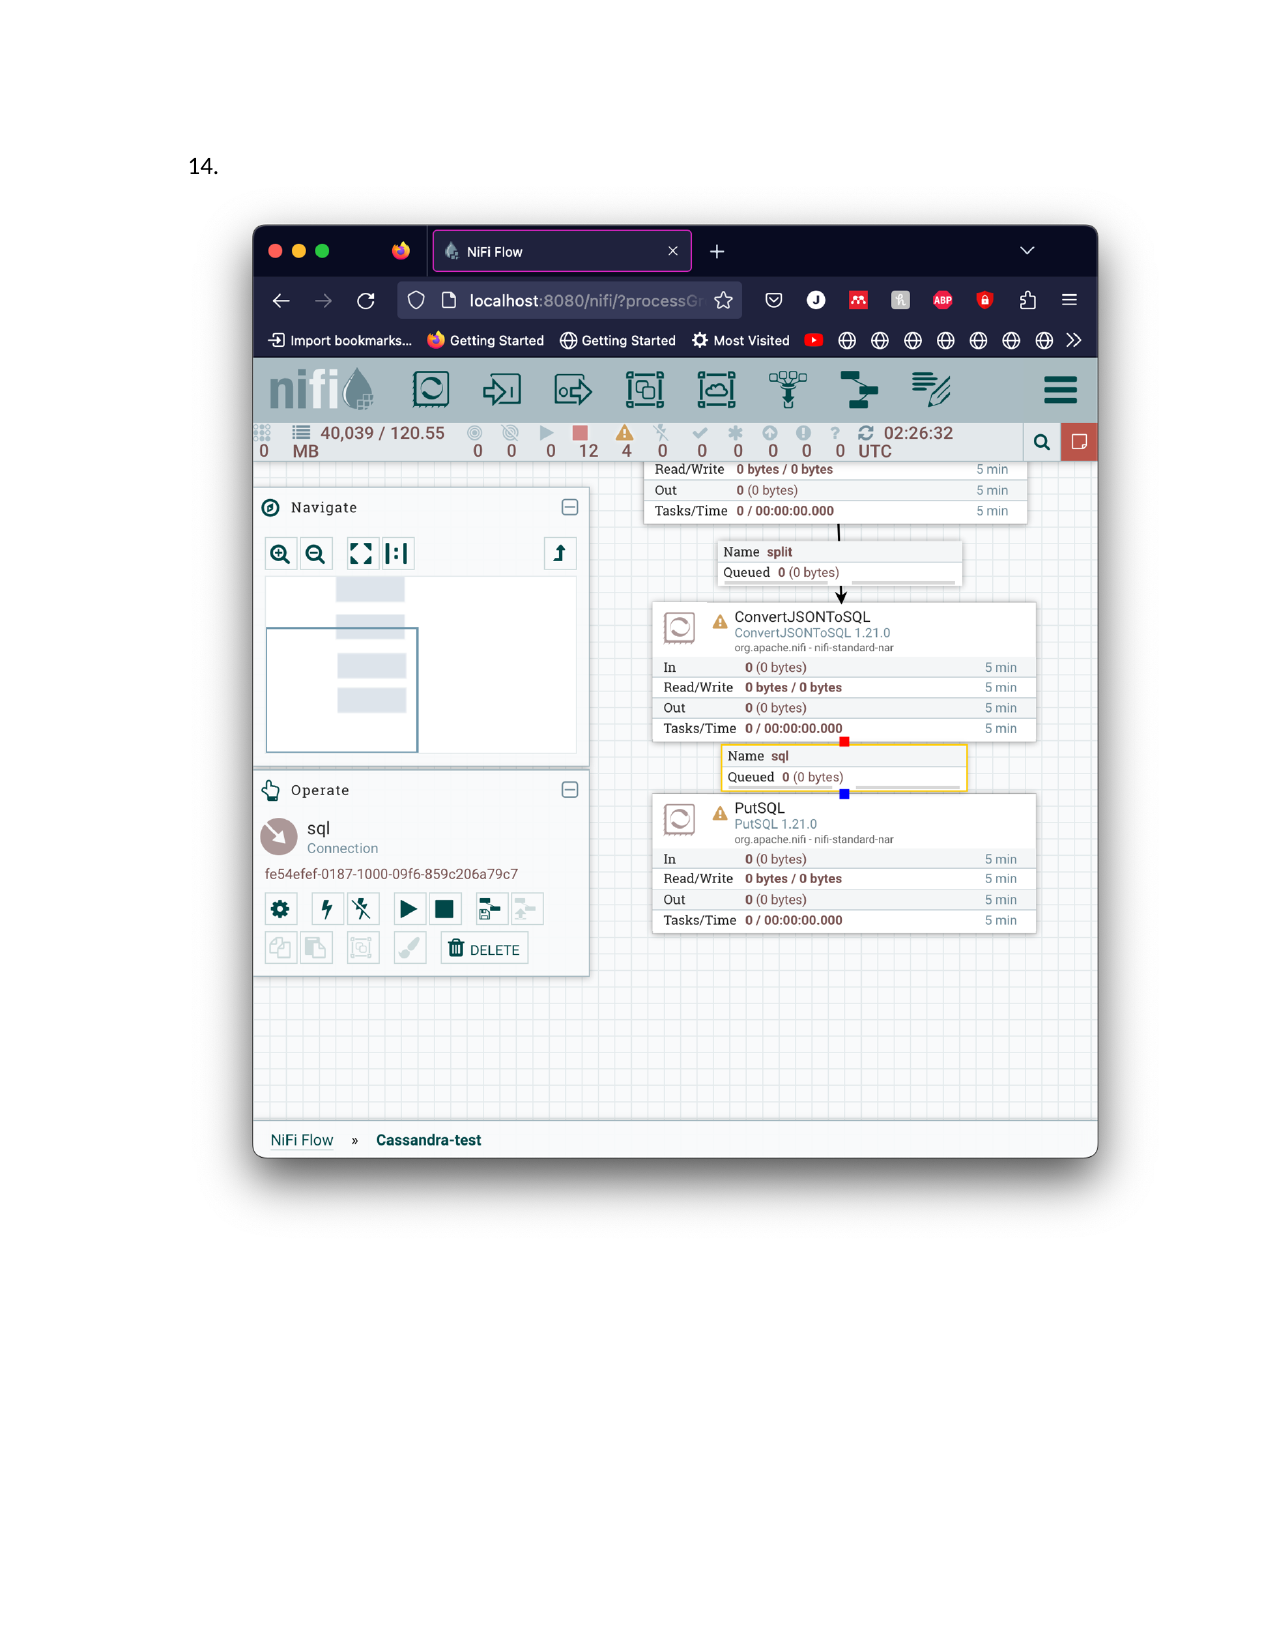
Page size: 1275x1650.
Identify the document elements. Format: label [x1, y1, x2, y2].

picture [187, 180, 1163, 1244]
